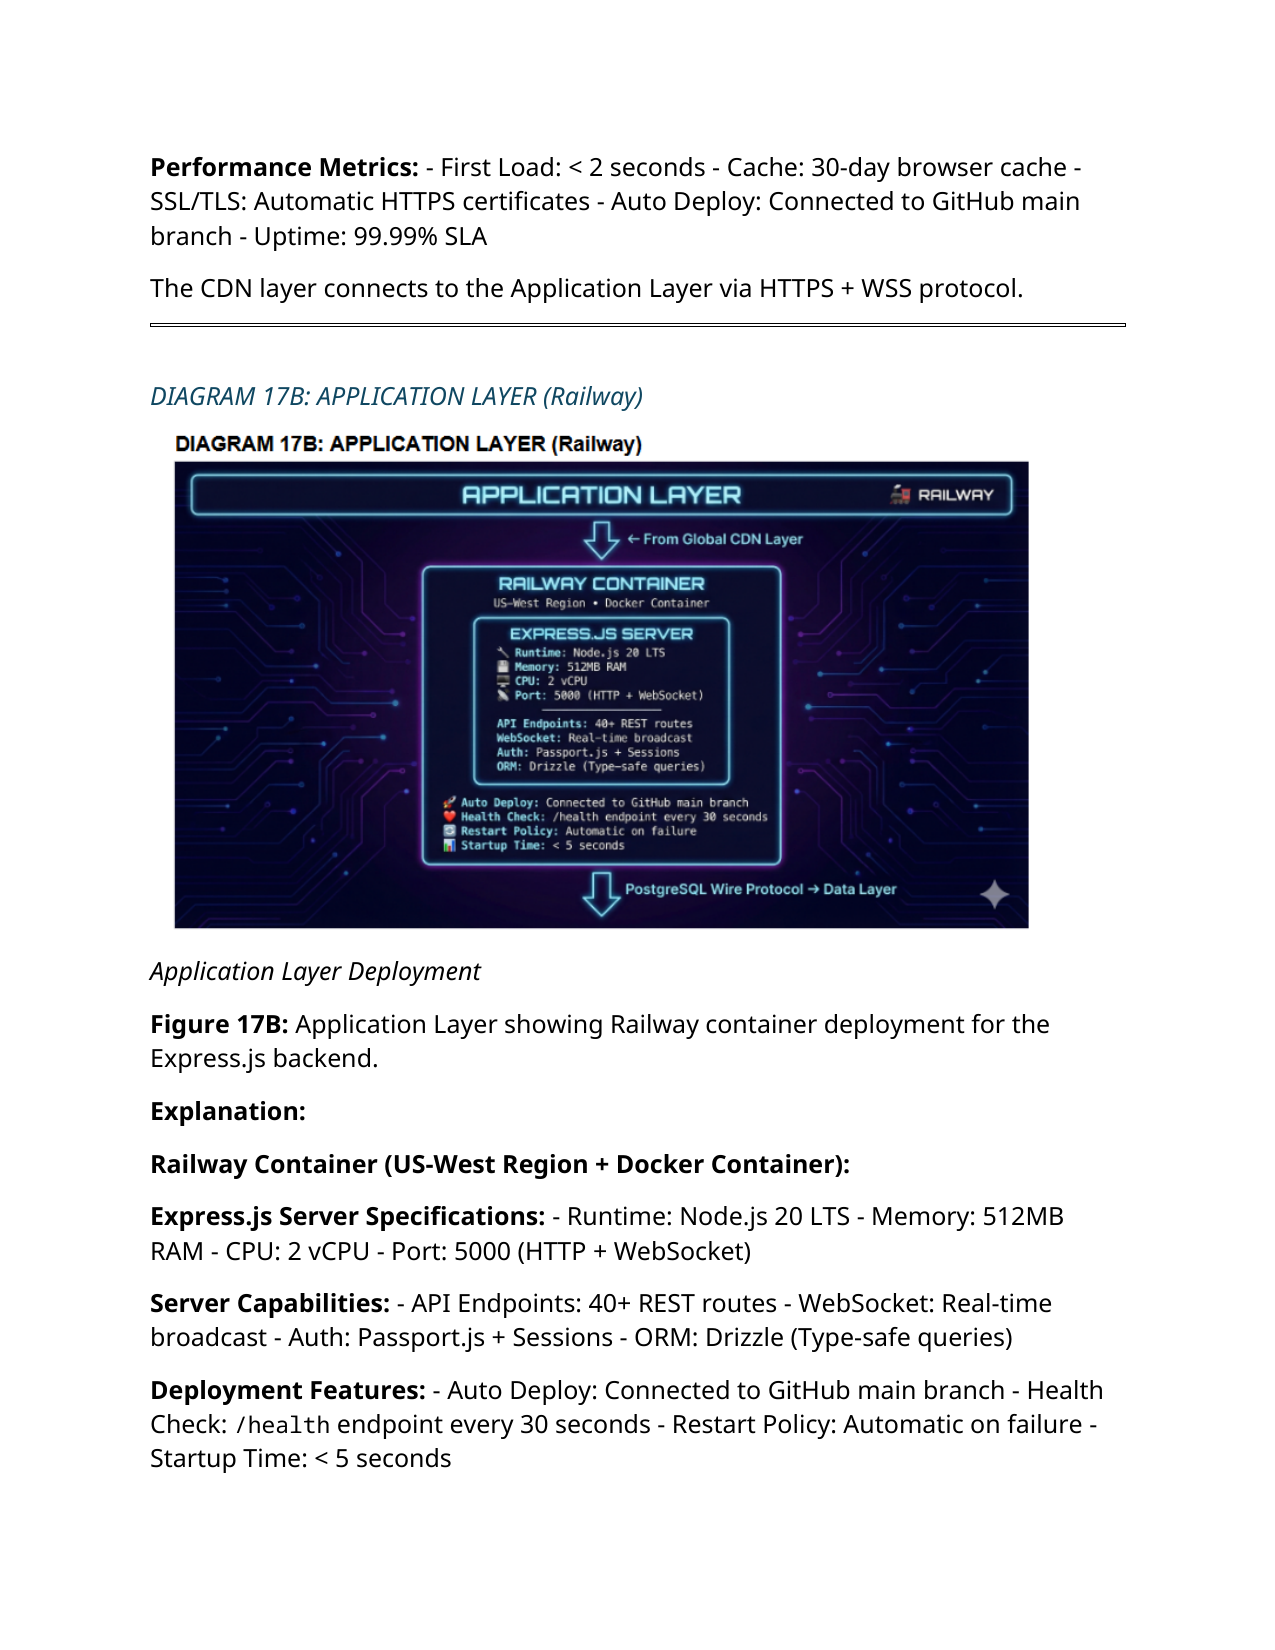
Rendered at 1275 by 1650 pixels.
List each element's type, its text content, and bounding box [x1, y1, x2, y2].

text Server Capabilities: - API Endpoints: 40+ REST routes - WebSocket: Real-time broadcast - Auth: Passport.js + Sessions - ORM: Drizzle (Type-safe queries) [150, 1286, 1125, 1354]
text Railway Container (US-West Region + Docker Container): [150, 1146, 1125, 1180]
text Application Layer Deployment [150, 954, 1125, 988]
text Figure 17B: Application Layer showing Railway container deployment for the Express.js backend. [150, 1007, 1125, 1075]
text Deployment Features: - Auto Deploy: Connected to GitHub main branch - Health Check: /health endpoint every 30 seconds - Restart Policy: Automatic on failure - Startup Time: < 5 seconds [150, 1373, 1125, 1475]
subtitle DIAGRAM 17B: APPLICATION LAYER (Railway) [150, 379, 1125, 413]
text Explanation: [150, 1093, 1125, 1127]
picture [168, 416, 1044, 933]
text Performance Metrics: - First Load: < 2 seconds - Cache: 30-day browser cache - SSL/TLS: Automatic HTTPS certificates - Auto Deploy: Connected to GitHub main branch - Uptime: 99.99% SLA [150, 150, 1125, 252]
text The CDN layer connects to the Application Layer via HTTPS + WSS protocol. [150, 271, 1125, 305]
text Express.js Server Specifications: - Runtime: Node.js 20 LTS - Memory: 512MB RAM - CPU: 2 vCPU - Port: 5000 (HTTP + WebSocket) [150, 1199, 1125, 1267]
